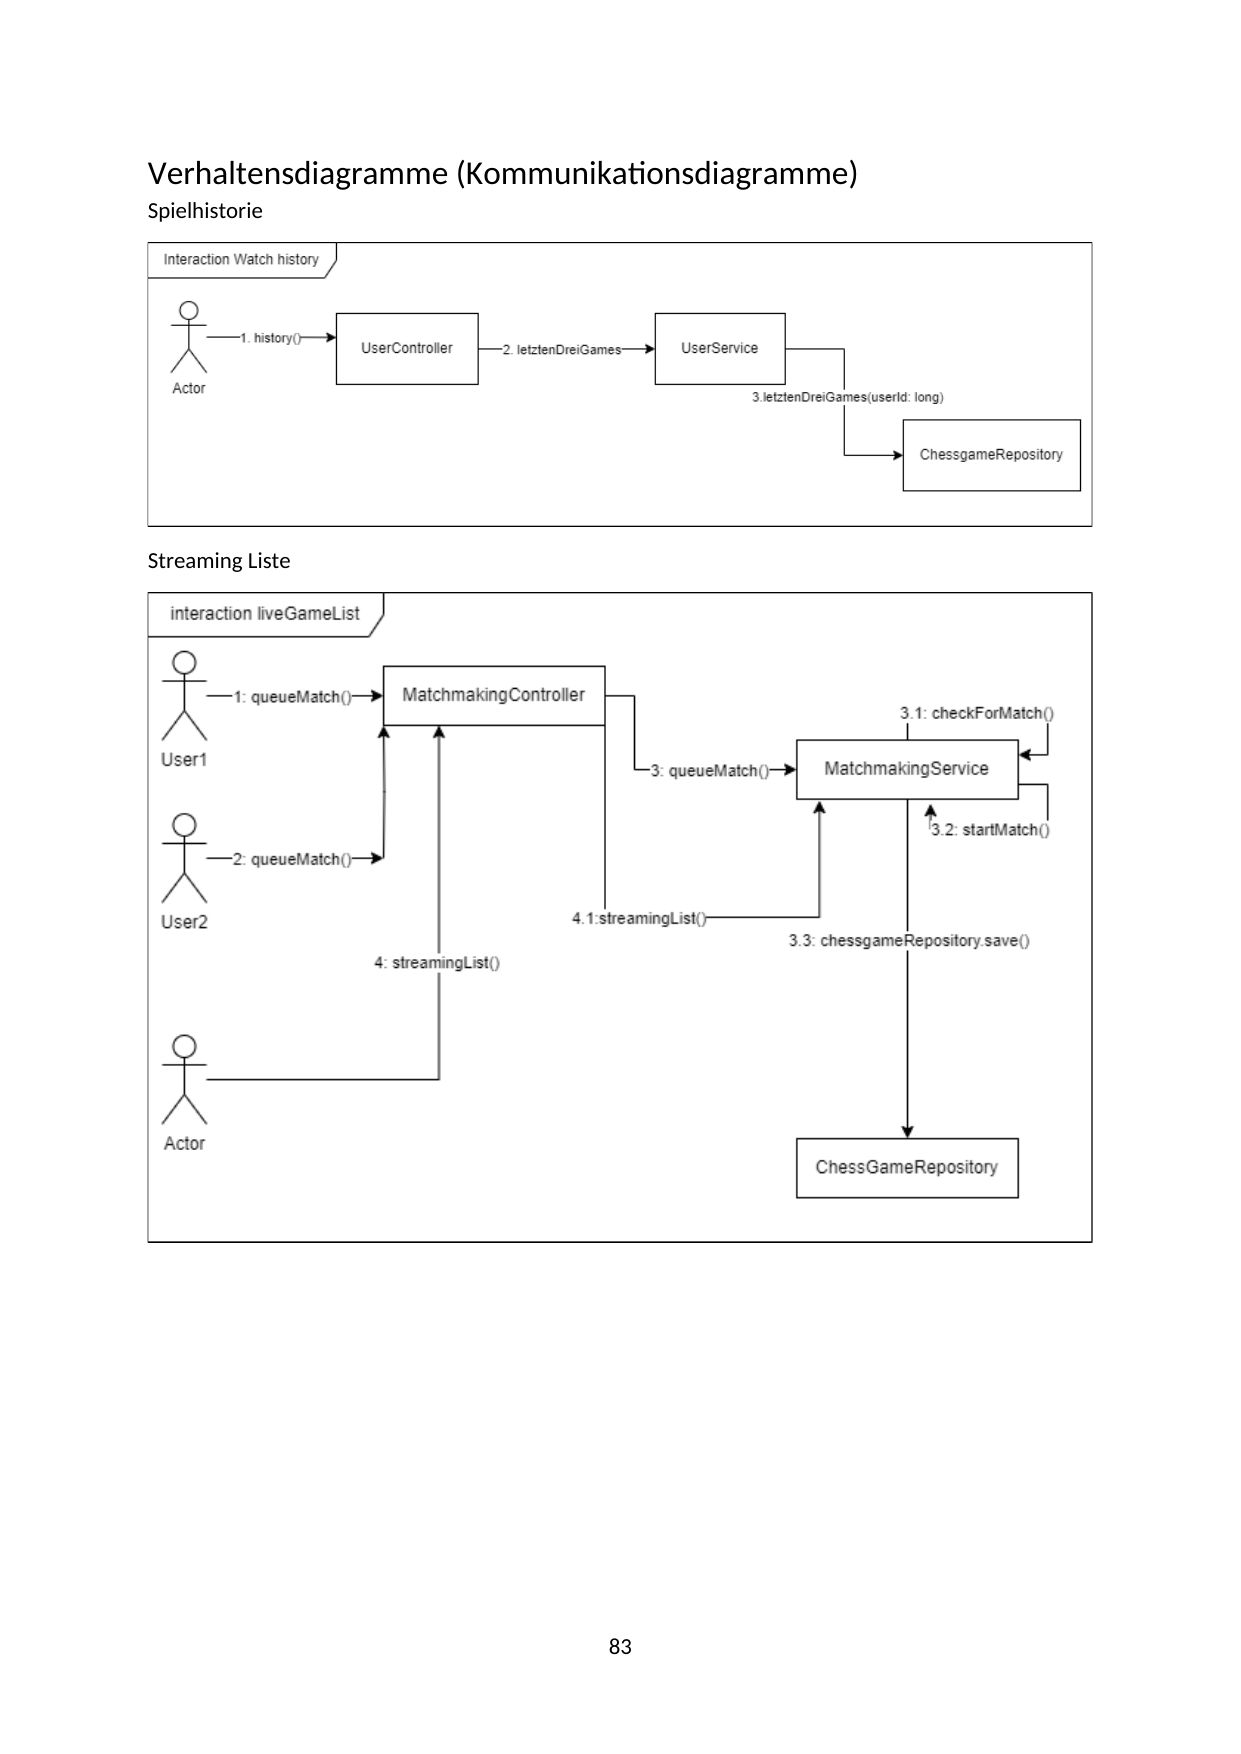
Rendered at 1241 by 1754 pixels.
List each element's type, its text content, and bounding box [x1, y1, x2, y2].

picture [147, 242, 1093, 527]
picture [147, 592, 1093, 1243]
text Streaming Liste [148, 546, 1093, 574]
text Spielhistorie [148, 196, 1093, 224]
subtitle Verhaltensdiagramme (Kommunikationsdiagramme) [148, 152, 1093, 192]
